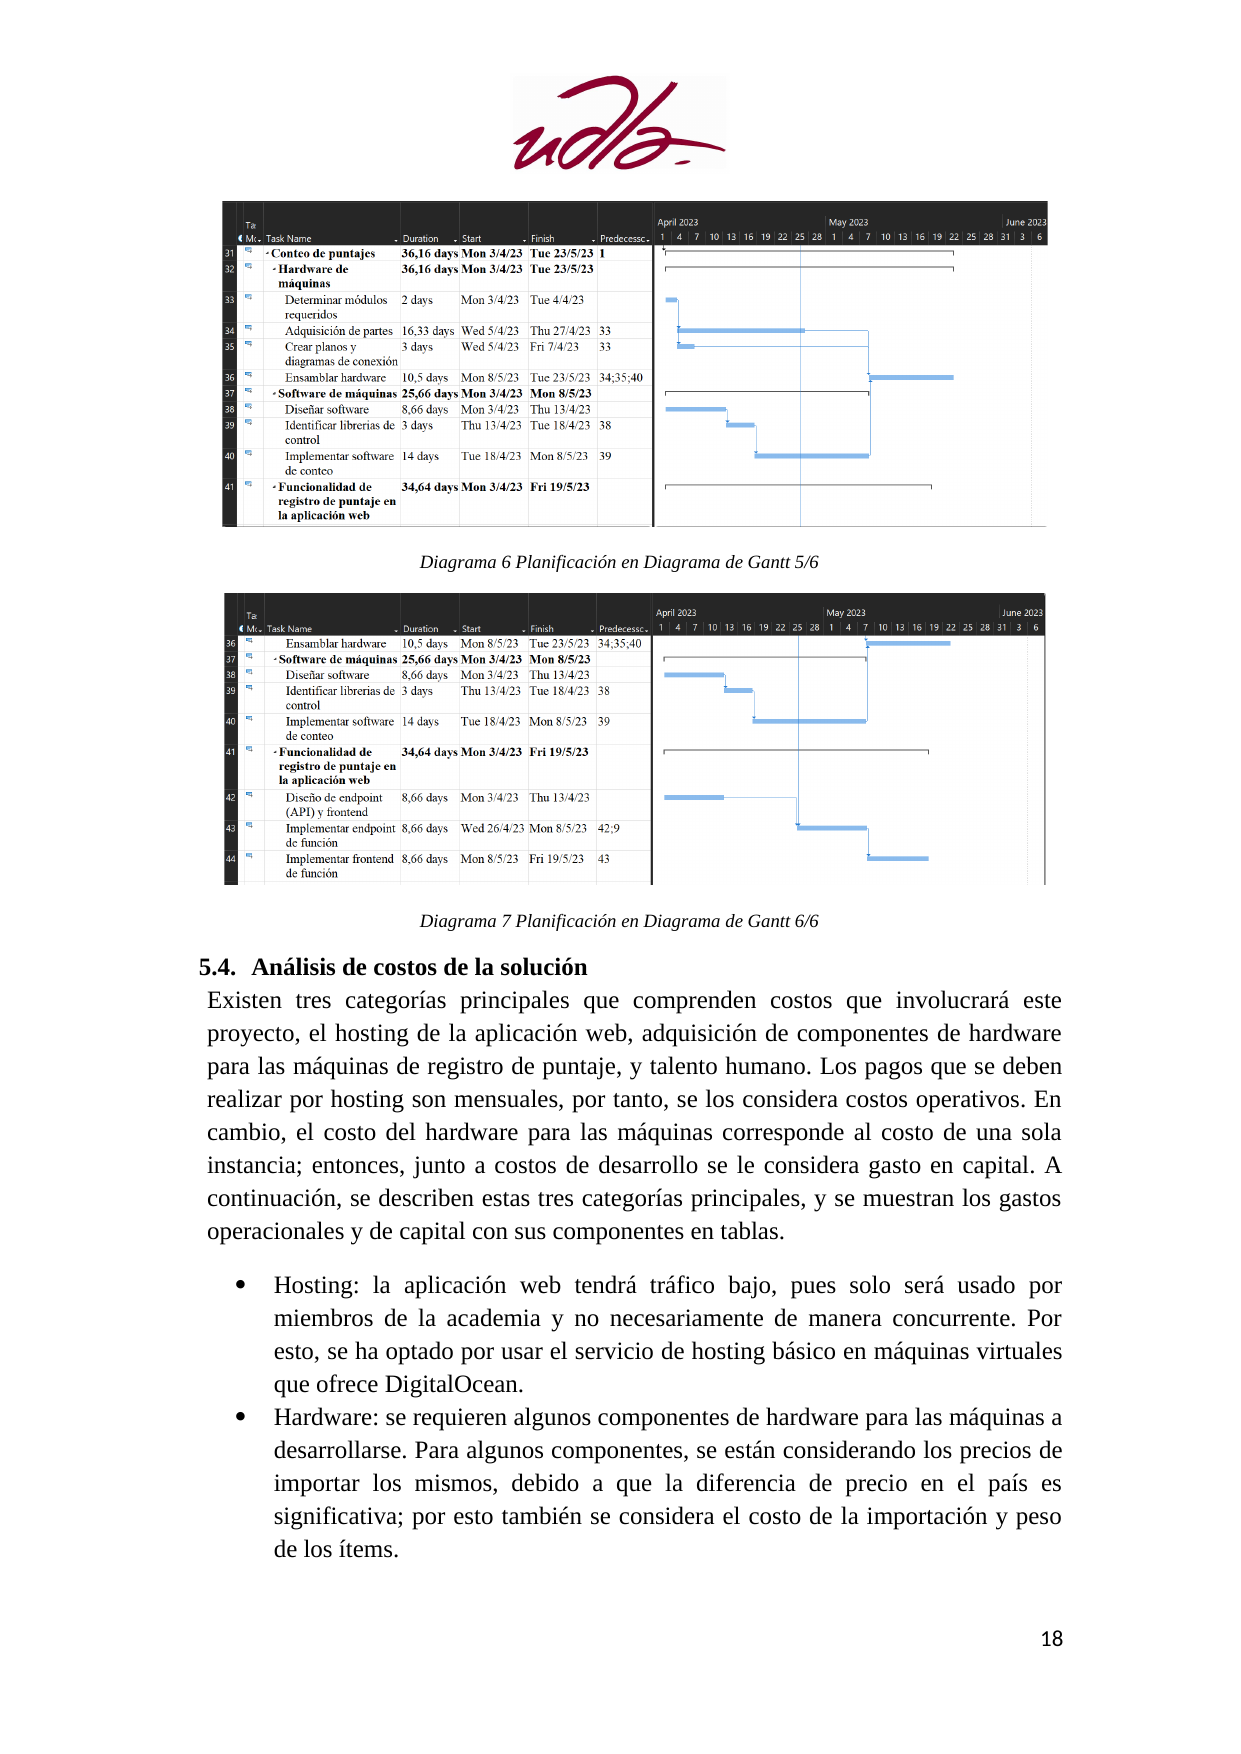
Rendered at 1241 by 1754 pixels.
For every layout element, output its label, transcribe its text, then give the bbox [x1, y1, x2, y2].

picture [509, 73, 731, 174]
list Hosting: la aplicación web tendrá tráfico bajo, pues solo será usado por miembros de la academia y no necesariamente de manera concurrente. Por esto, se ha optado por usar el servicio de hosting básico en máquinas virtuales que ofrece DigitalOcean. [236, 1270, 1063, 1398]
picture [224, 593, 1046, 885]
text Diagrama 7 Planificación en Diagrama de Gantt 6/6 [177, 910, 1063, 931]
list Hardware: se requieren algunos componentes de hardware para las máquinas a desarrollarse. Para algunos componentes, se están considerando los precios de importar los mismos, debido a que la diferencia de precio en el país es significativa; por esto también se considera el costo de la importación y peso de los ítems. [236, 1402, 1063, 1563]
subtitle Análisis de costos de la solución [198, 952, 1063, 981]
text Existen tres categorías principales que comprenden costos que involucrará este proyecto, el hosting de la aplicación web, adquisición de componentes de hardware para las máquinas de registro de puntaje, y talento humano. Los pagos que se deben realizar por hosting son mensuales, por tanto, se los considera costos operativos. En cambio, el costo del hardware para las máquinas corresponde al costo de una sola instancia; entonces, junto a costos de desarrollo se le considera gasto en capital. A continuación, se describen estas tres categorías principales, y se muestran los gastos operacionales y de capital con sus componentes en tablas. [207, 985, 1063, 1245]
text Diagrama 6 Planificación en Diagrama de Gantt 5/6 [177, 551, 1063, 573]
picture [222, 201, 1048, 527]
